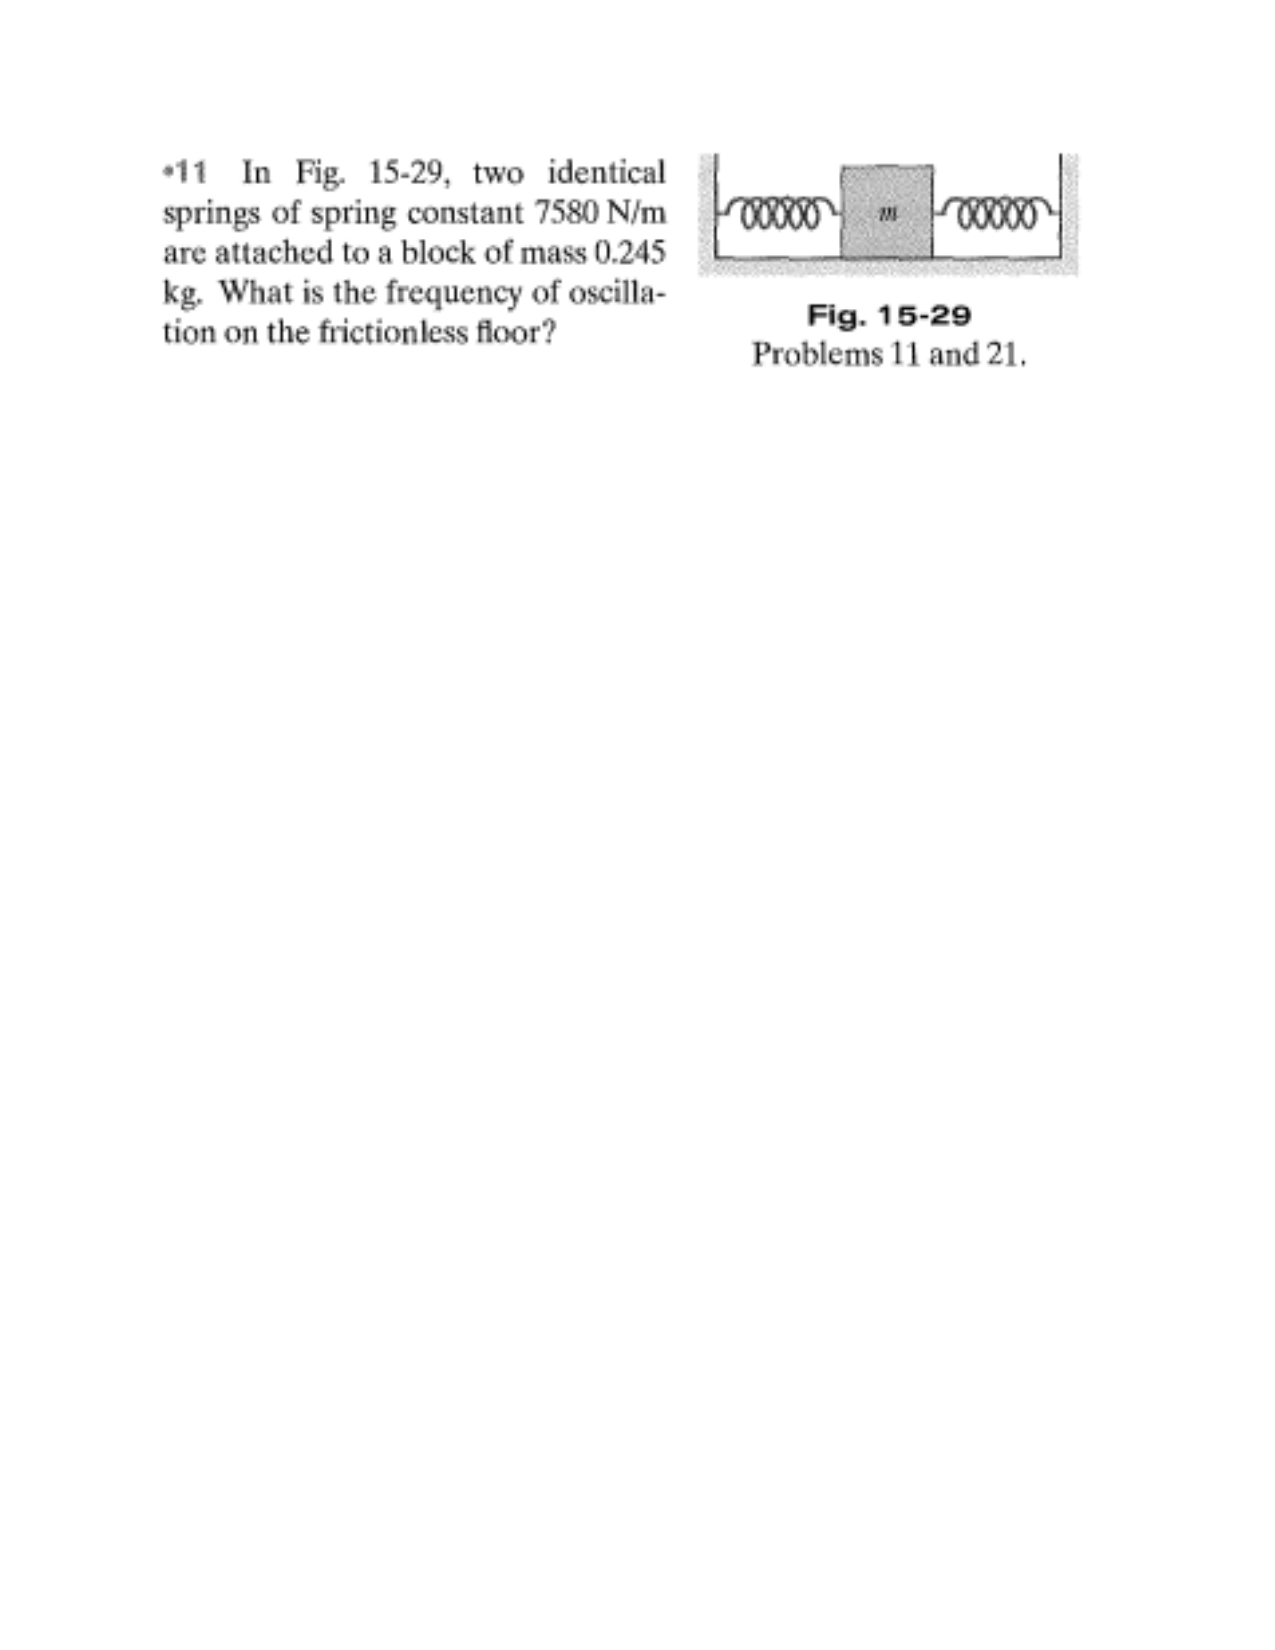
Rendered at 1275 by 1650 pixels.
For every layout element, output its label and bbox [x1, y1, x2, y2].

picture [150, 150, 1087, 370]
